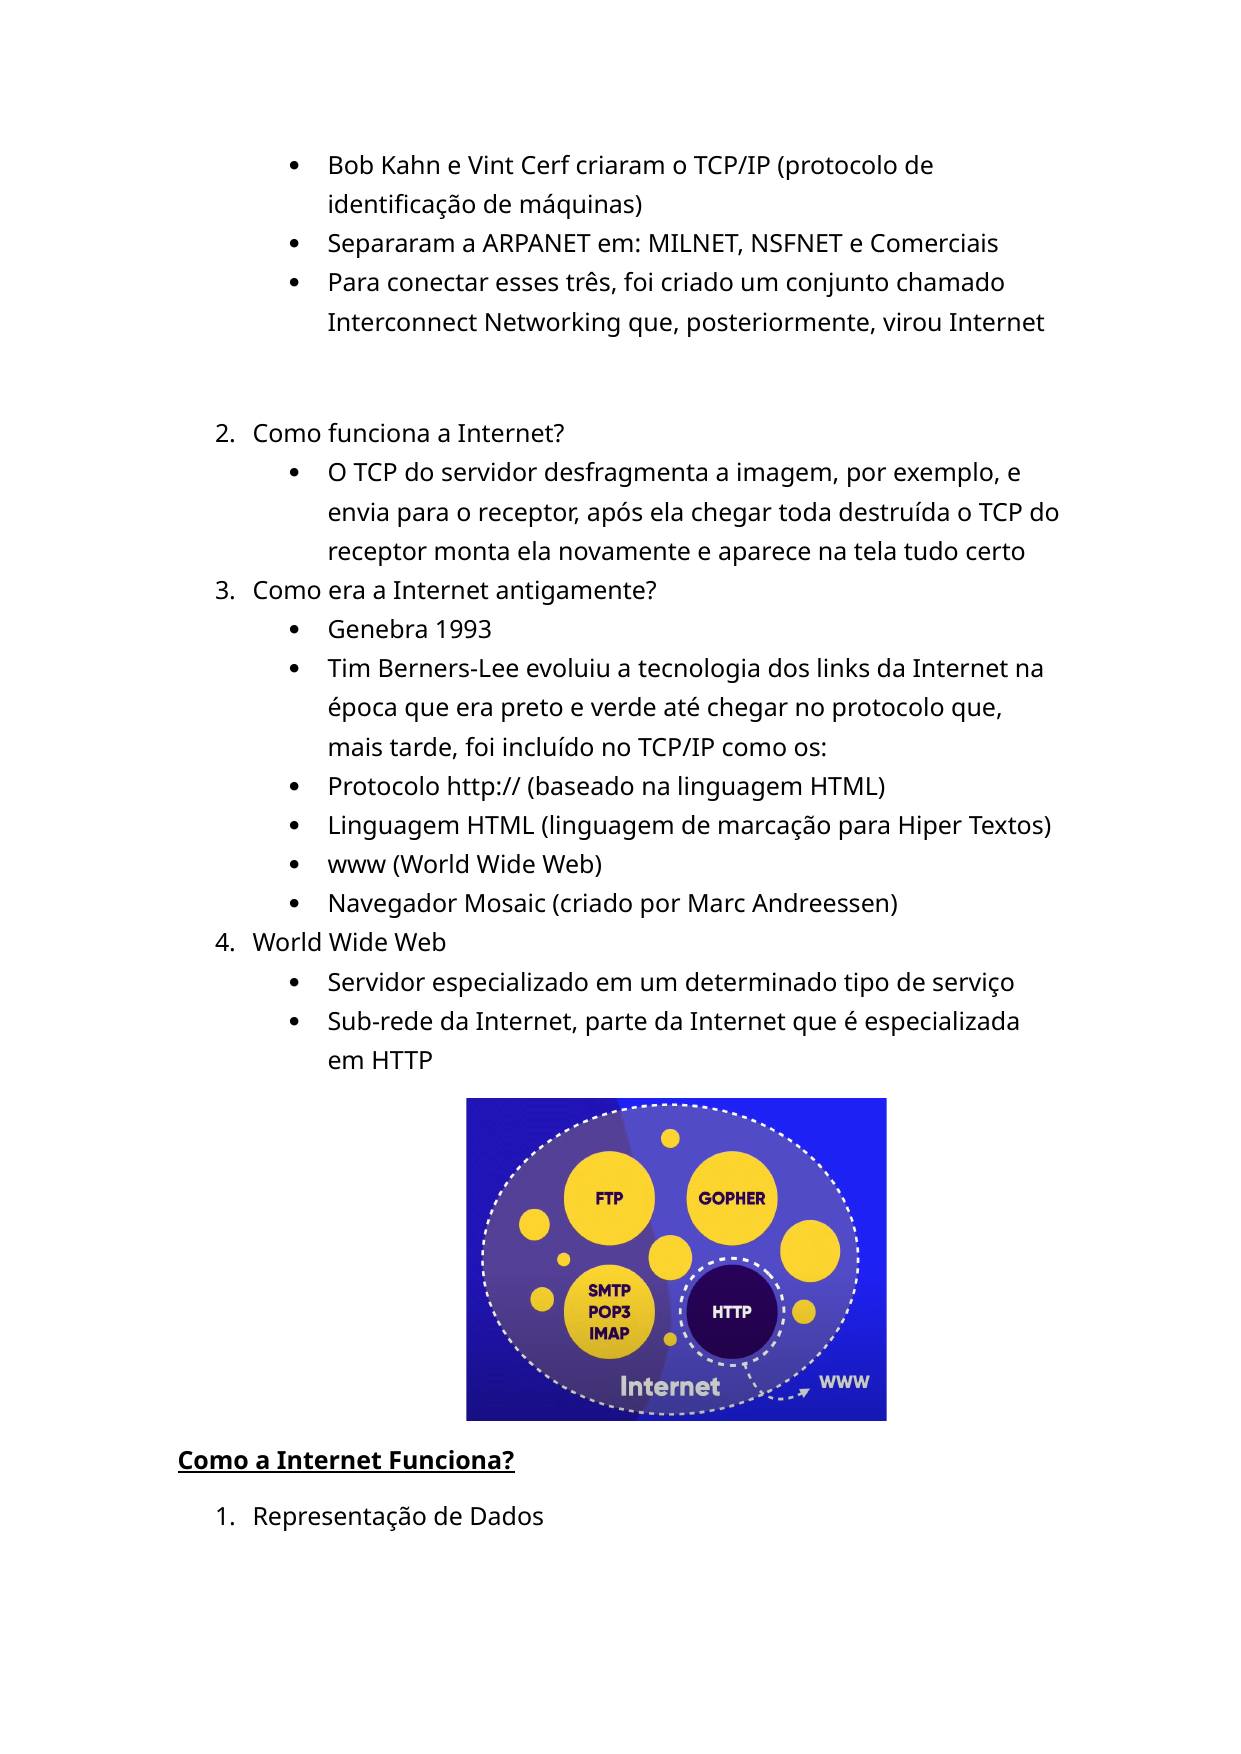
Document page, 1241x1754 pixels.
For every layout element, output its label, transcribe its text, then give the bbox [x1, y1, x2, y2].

list Como era a Internet antigamente? [215, 573, 1063, 607]
list Bob Kahn e Vint Cerf criaram o TCP/IP (protocolo de identificação de máquinas) [290, 148, 1063, 221]
list World Wide Web [215, 925, 1063, 959]
list Genebra 1993 [290, 612, 1063, 646]
list Separaram a ARPANET em: MILNET, NSFNET e Comerciais [290, 226, 1063, 260]
picture [466, 1098, 887, 1421]
list Para conectar esses três, foi criado um conjunto chamado Interconnect Networking que, posteriormente, virou Internet [290, 265, 1063, 338]
list O TCP do servidor desfragmenta a imagem, por exemplo, e envia para o receptor, após ela chegar toda destruída o TCP do receptor monta ela novamente e aparece na tela tudo certo [290, 455, 1063, 567]
list Navegador Mosaic (criado por Marc Andreessen) [290, 886, 1063, 920]
list Protocolo http:// (baseado na linguagem HTML) [290, 768, 1063, 802]
list Como funciona a Internet? [215, 416, 1063, 450]
list Linguagem HTML (linguagem de marcação para Hiper Textos) [290, 808, 1063, 842]
list Representação de Dados [215, 1498, 1063, 1532]
text Como a Internet Funciona? [177, 1442, 1063, 1476]
list Sub-rede da Internet, parte da Internet que é especializada em HTTP [290, 1003, 1063, 1077]
list Tim Berners-Lee evoluiu a tecnologia dos links da Internet na época que era preto e verde até chegar no protocolo que, mais tarde, foi incluído no TCP/IP como os: [290, 651, 1063, 763]
list www (World Wide Web) [290, 847, 1063, 881]
list Servidor especializado em um determinado tipo de serviço [290, 964, 1063, 998]
